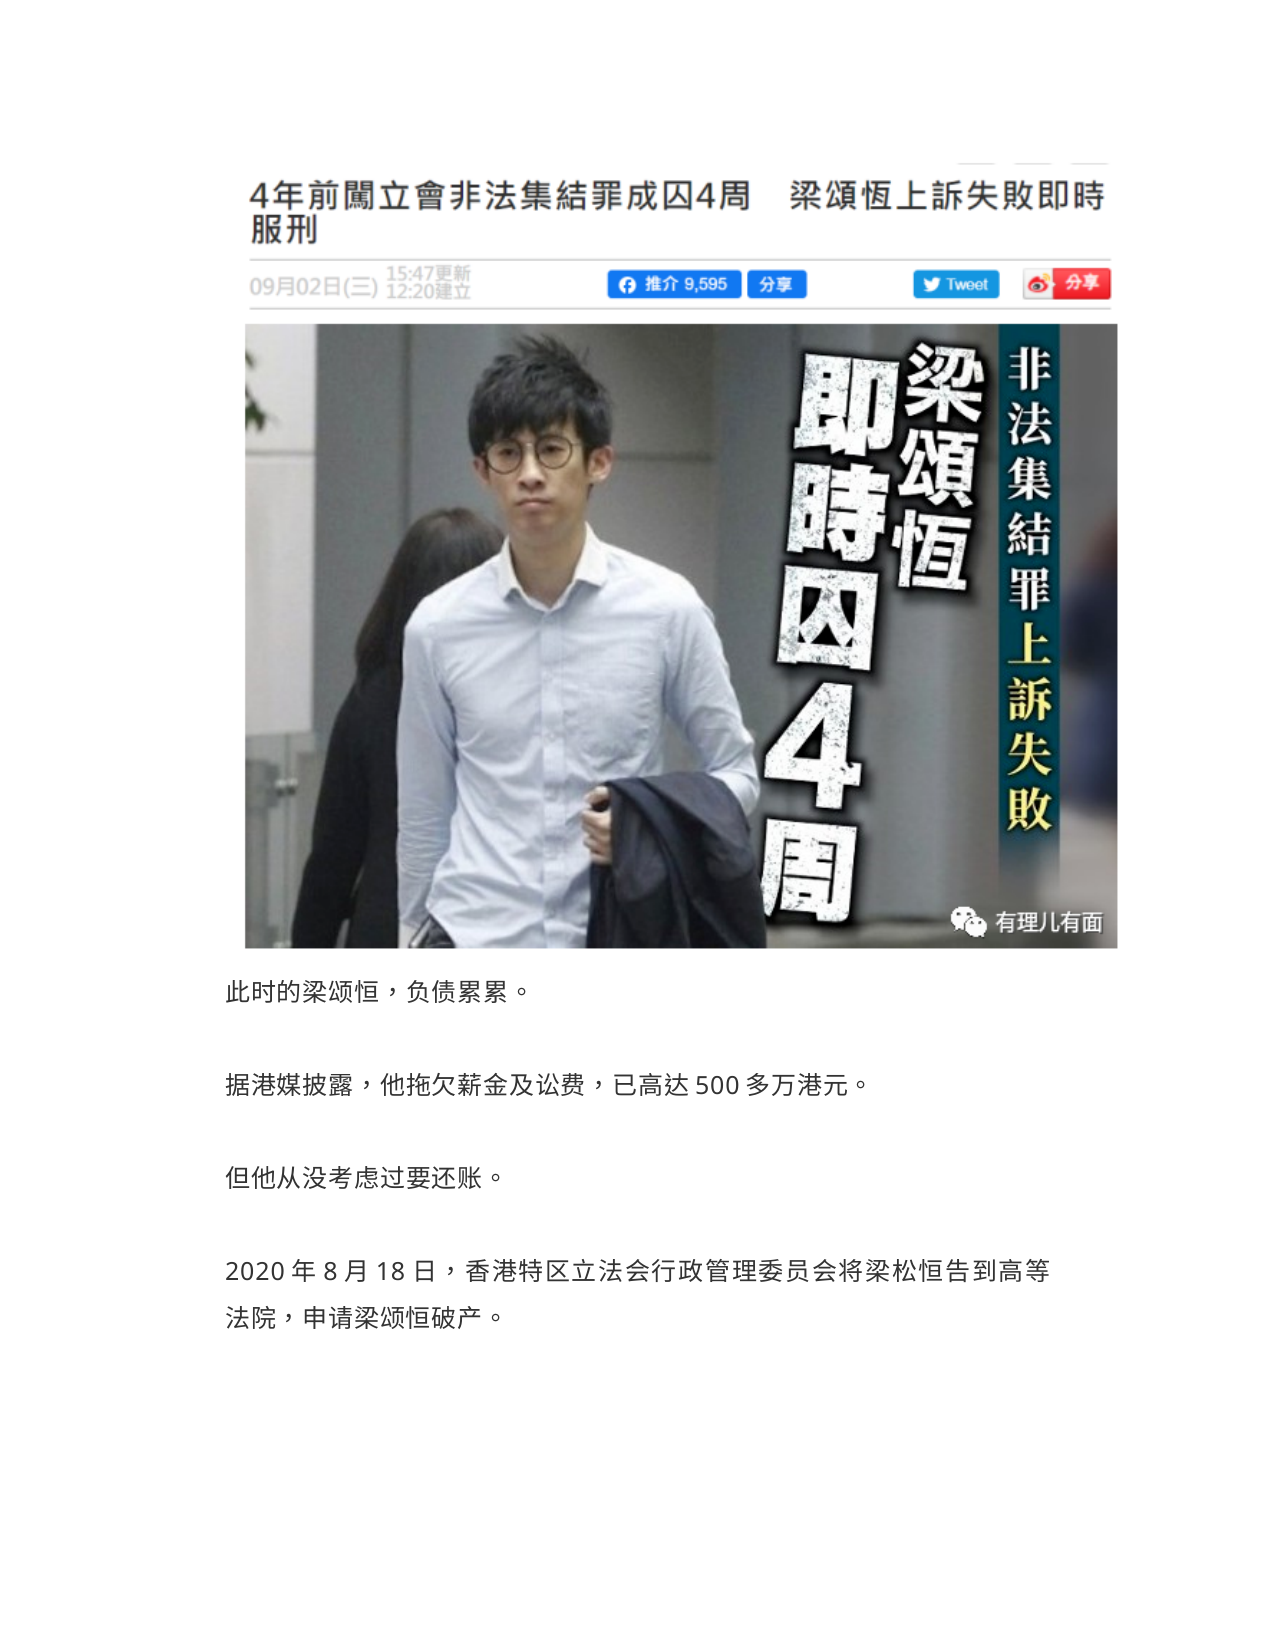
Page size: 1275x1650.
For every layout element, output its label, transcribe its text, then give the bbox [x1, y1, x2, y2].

picture [231, 150, 1132, 963]
text 据港媒披露，他拖欠薪金及讼费，已高达500多万港元。 [225, 1056, 1050, 1102]
text 但他从没考虑过要还账。 [225, 1148, 1050, 1195]
text 此时的梁颂恒，负债累累。 [225, 963, 1050, 1009]
text 2020年8月18日，香港特区立法会行政管理委员会将梁松恒告到高等法院，申请梁颂恒破产。 [225, 1241, 1050, 1334]
